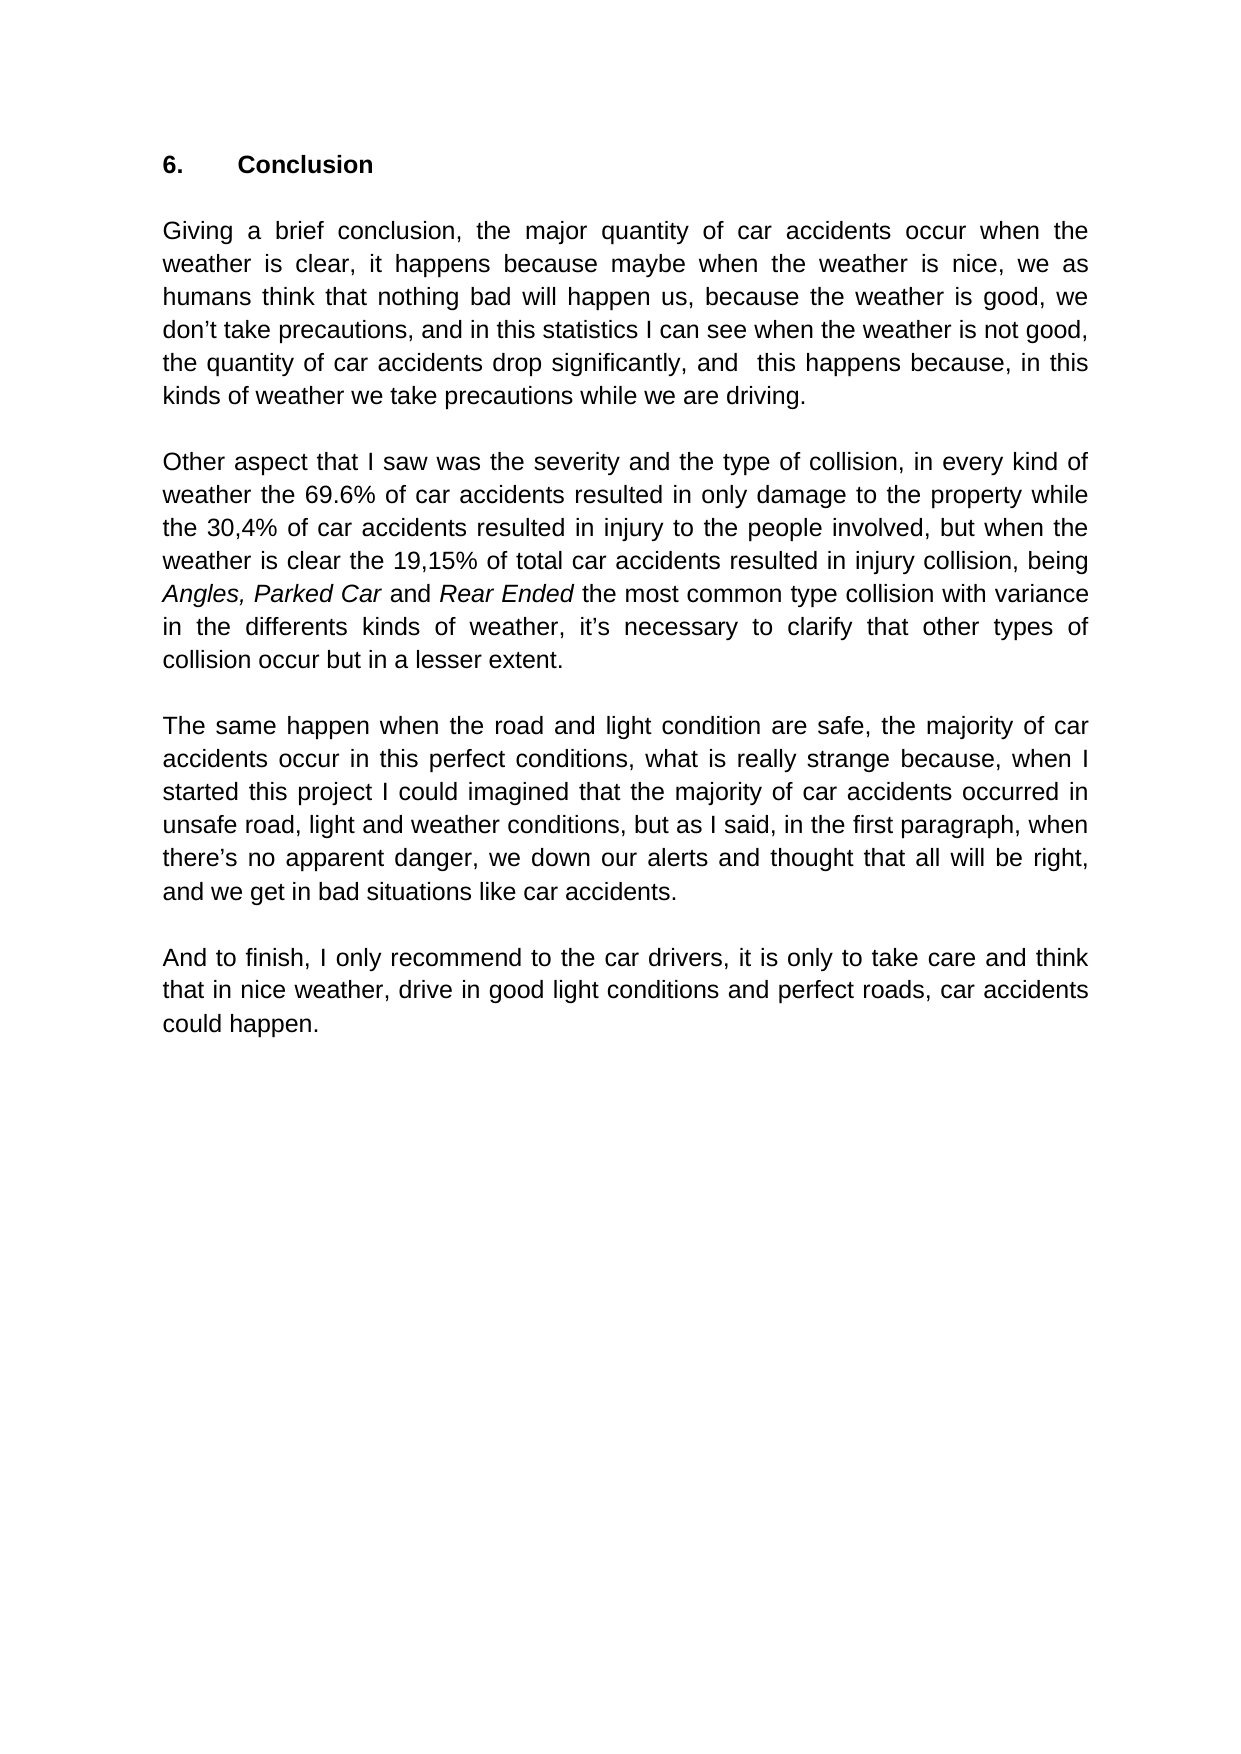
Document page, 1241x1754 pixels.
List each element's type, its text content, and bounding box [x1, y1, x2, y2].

text Other aspect that I saw was the severity and the type of collision, in every kind of weather the 69.6% of car accidents resulted in only damage to the property while the 30,4% of car accidents resulted in injury to the people involved, but when the weather is clear the 19,15% of total car accidents resulted in injury collision, being Angles, Parked Car and Rear Ended the most common type collision with variance in the differents kinds of weather, it’s necessary to clarify that other types of collision occur but in a lesser extent. [162, 447, 1090, 674]
text Giving a brief conclusion, the major quantity of car accidents occur when the weather is clear, it happens because maybe when the weather is nice, we as humans think that nothing bad will happen us, because the weather is good, we don’t take precautions, and in this statistics I can see when the weather is not good, the quantity of car accidents drop significantly, and this happens because, in this kinds of weather we take precautions while we are driving. [162, 216, 1090, 410]
text The same happen when the road and light condition are safe, the majority of car accidents occur in this perfect conditions, what is really strange because, when I started this project I could imagined that the majority of car accidents occurred in unsafe road, light and weather conditions, but as I said, in the first paragraph, when there’s no apparent danger, we down our alerts and thought that all will be right, and we get in bad situations like car accidents. [162, 711, 1090, 905]
text And to finish, I only recommend to the car drivers, it is only to take care and think that in nice weather, drive in good light conditions and perfect roads, car accidents could happen. [162, 942, 1090, 1037]
text 6. Conclusion [162, 150, 1090, 179]
